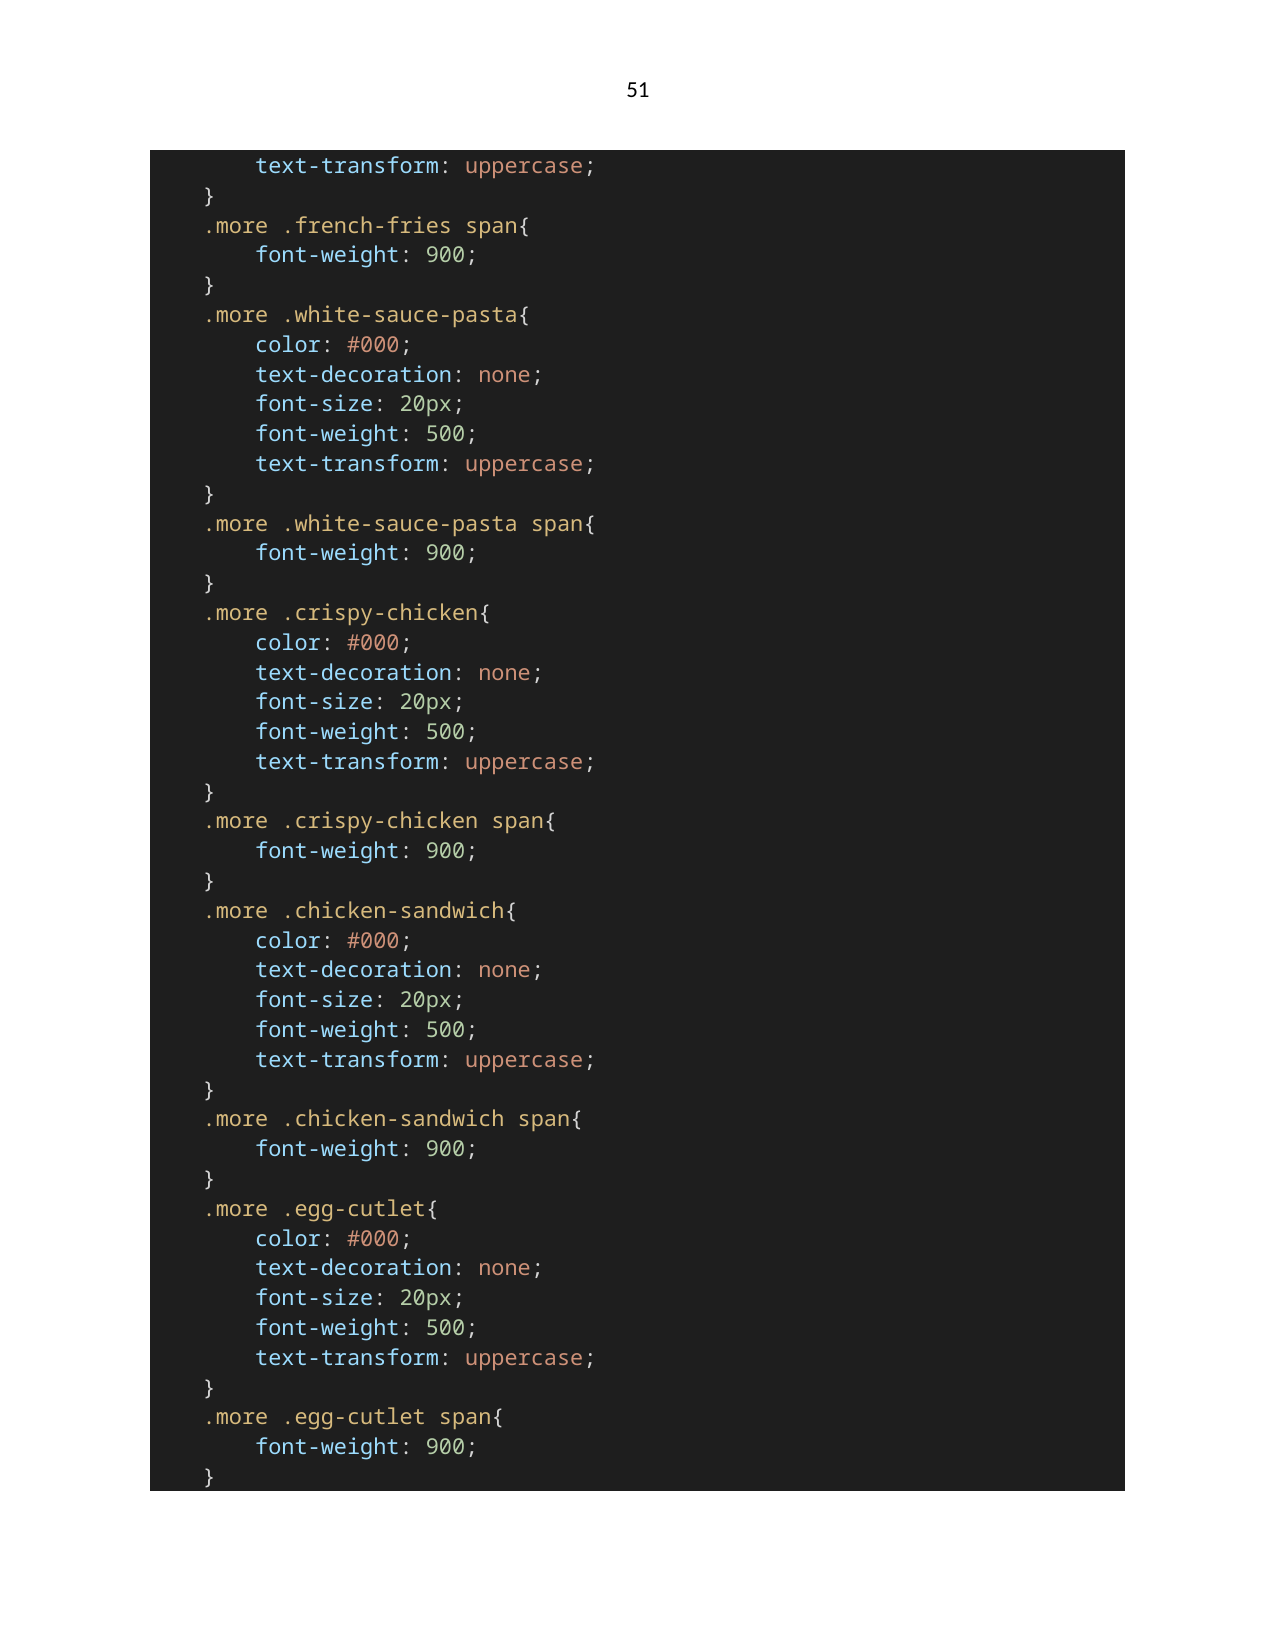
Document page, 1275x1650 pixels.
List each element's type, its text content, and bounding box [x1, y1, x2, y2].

text color: #000; [150, 924, 1125, 954]
text color: #000; [150, 627, 1125, 656]
text } [150, 269, 1125, 299]
text font-weight: 900; [150, 537, 1125, 567]
text } [150, 478, 1125, 507]
text font-size: 20px; [150, 1282, 1125, 1312]
text } [150, 865, 1125, 895]
text text-transform: uppercase; [150, 1342, 1125, 1371]
text } [150, 776, 1125, 805]
text font-size: 20px; [150, 984, 1125, 1014]
text color: #000; [150, 329, 1125, 358]
text .more .crispy-chicken{ [150, 597, 1125, 627]
text text-transform: uppercase; [150, 746, 1125, 776]
text .more .egg-cutlet{ [150, 1193, 1125, 1222]
text } [150, 1073, 1125, 1103]
text text-transform: uppercase; [150, 448, 1125, 478]
text .more .chicken-sandwich span{ [150, 1103, 1125, 1133]
text } [150, 1461, 1125, 1491]
text .more .crispy-chicken span{ [150, 805, 1125, 835]
text font-weight: 900; [150, 1431, 1125, 1461]
text font-weight: 500; [150, 418, 1125, 448]
text text-transform: uppercase; [150, 1044, 1125, 1073]
text font-weight: 900; [150, 1133, 1125, 1163]
text font-weight: 500; [150, 1312, 1125, 1342]
text } [150, 180, 1125, 209]
text .more .white-sauce-pasta{ [150, 299, 1125, 329]
text .more .chicken-sandwich{ [150, 895, 1125, 924]
text } [150, 567, 1125, 597]
text font-size: 20px; [150, 686, 1125, 716]
text text-decoration: none; [150, 954, 1125, 984]
text font-weight: 900; [150, 835, 1125, 865]
text text-transform: uppercase; [150, 150, 1125, 180]
text font-weight: 900; [150, 239, 1125, 269]
text text-decoration: none; [150, 1252, 1125, 1282]
text .more .white-sauce-pasta span{ [150, 507, 1125, 537]
text font-size: 20px; [150, 388, 1125, 418]
text text-decoration: none; [150, 656, 1125, 686]
text .more .french-fries span{ [150, 209, 1125, 239]
text font-weight: 500; [150, 716, 1125, 746]
text .more .egg-cutlet span{ [150, 1401, 1125, 1431]
text } [150, 1163, 1125, 1193]
text color: #000; [150, 1222, 1125, 1252]
text font-weight: 500; [150, 1014, 1125, 1044]
text text-decoration: none; [150, 358, 1125, 388]
text } [150, 1371, 1125, 1401]
